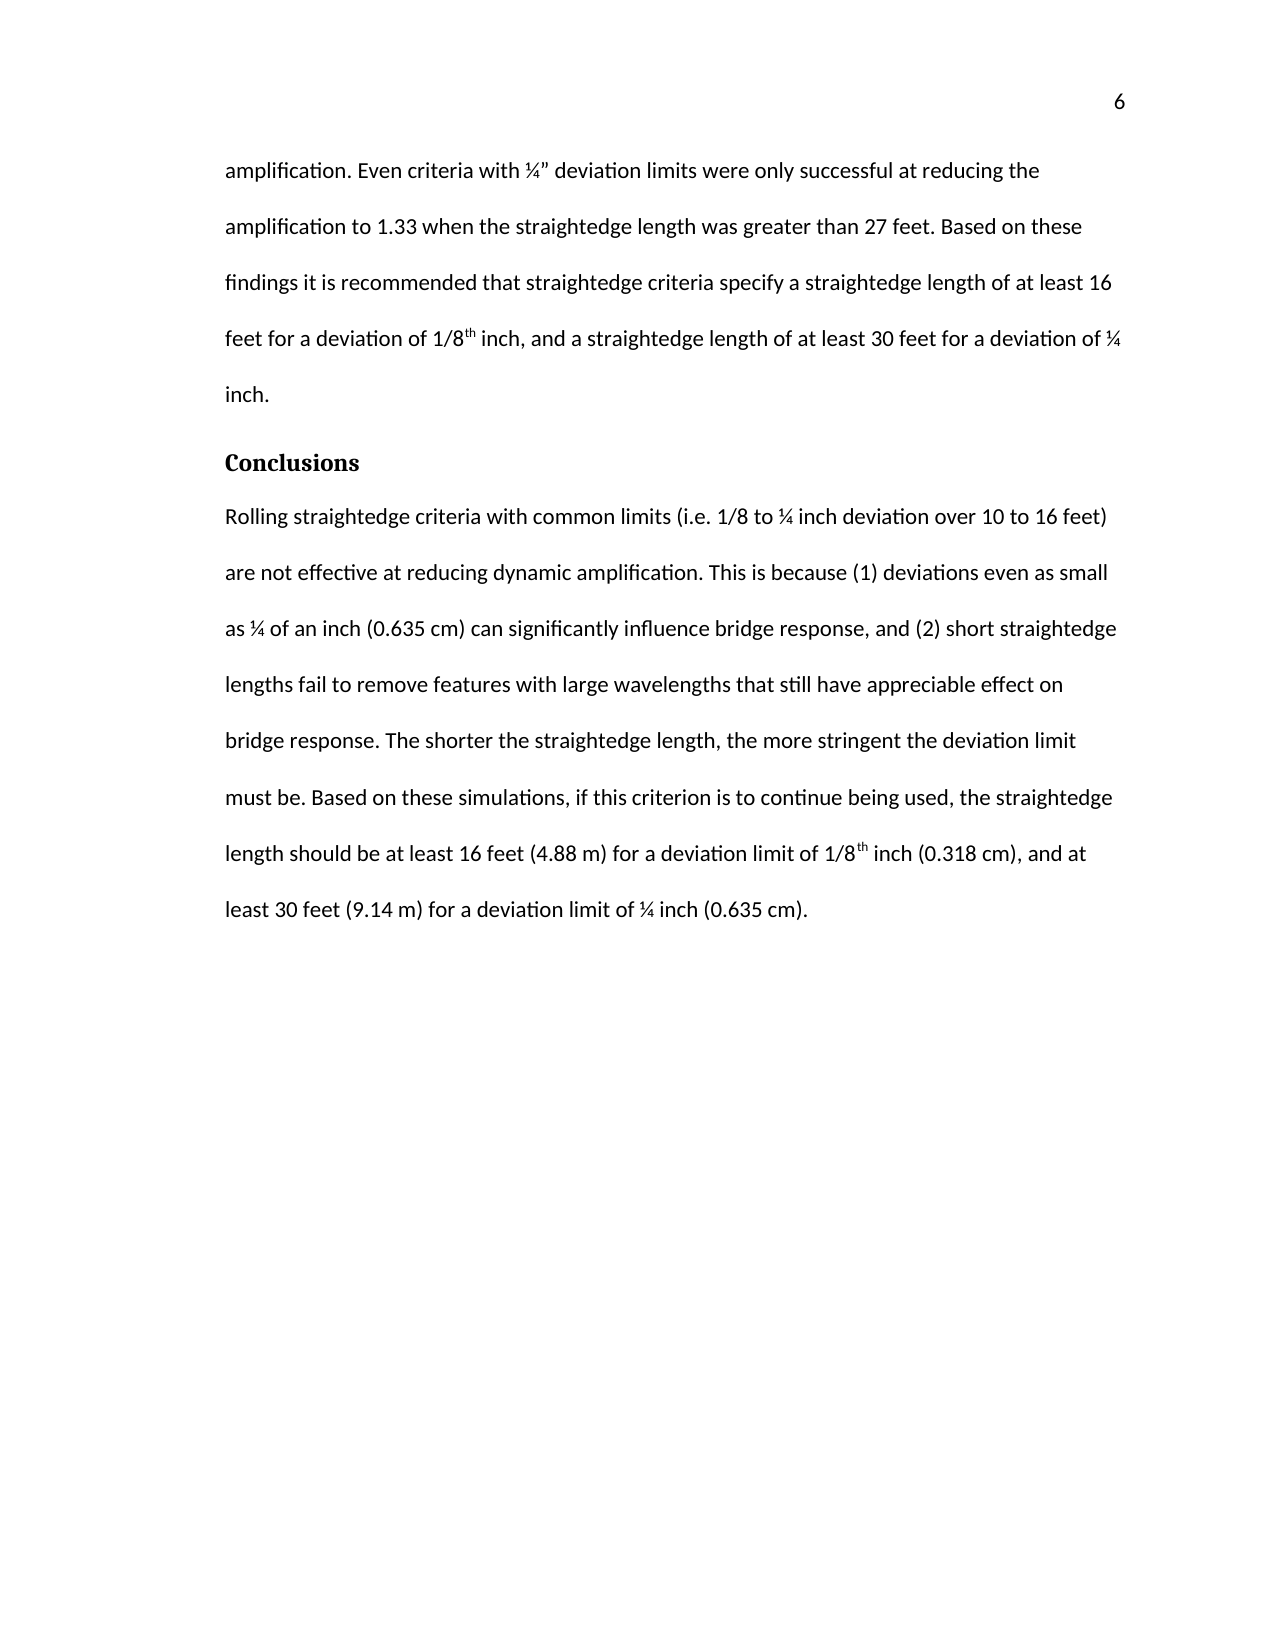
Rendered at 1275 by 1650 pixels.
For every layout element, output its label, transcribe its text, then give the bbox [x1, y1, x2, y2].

text Rolling straightedge criteria with common limits (i.e. 1/8 to ¼ inch deviation over 10 to 16 feet) are not effective at reducing dynamic amplification. This is because (1) deviations even as small as ¼ of an inch (0.635 cm) can significantly influence bridge response, and (2) short straightedge lengths fail to remove features with large wavelengths that still have appreciable effect on bridge response. The shorter the straightedge length, the more stringent the deviation limit must be. Based on these simulations, if this criterion is to continue being used, the straightedge length should be at least 16 feet (4.88 m) for a deviation limit of 1/8th inch (0.318 cm), and at least 30 feet (9.14 m) for a deviation limit of ¼ inch (0.635 cm). [225, 502, 1125, 923]
subtitle Conclusions [225, 449, 1125, 477]
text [225, 156, 1125, 408]
